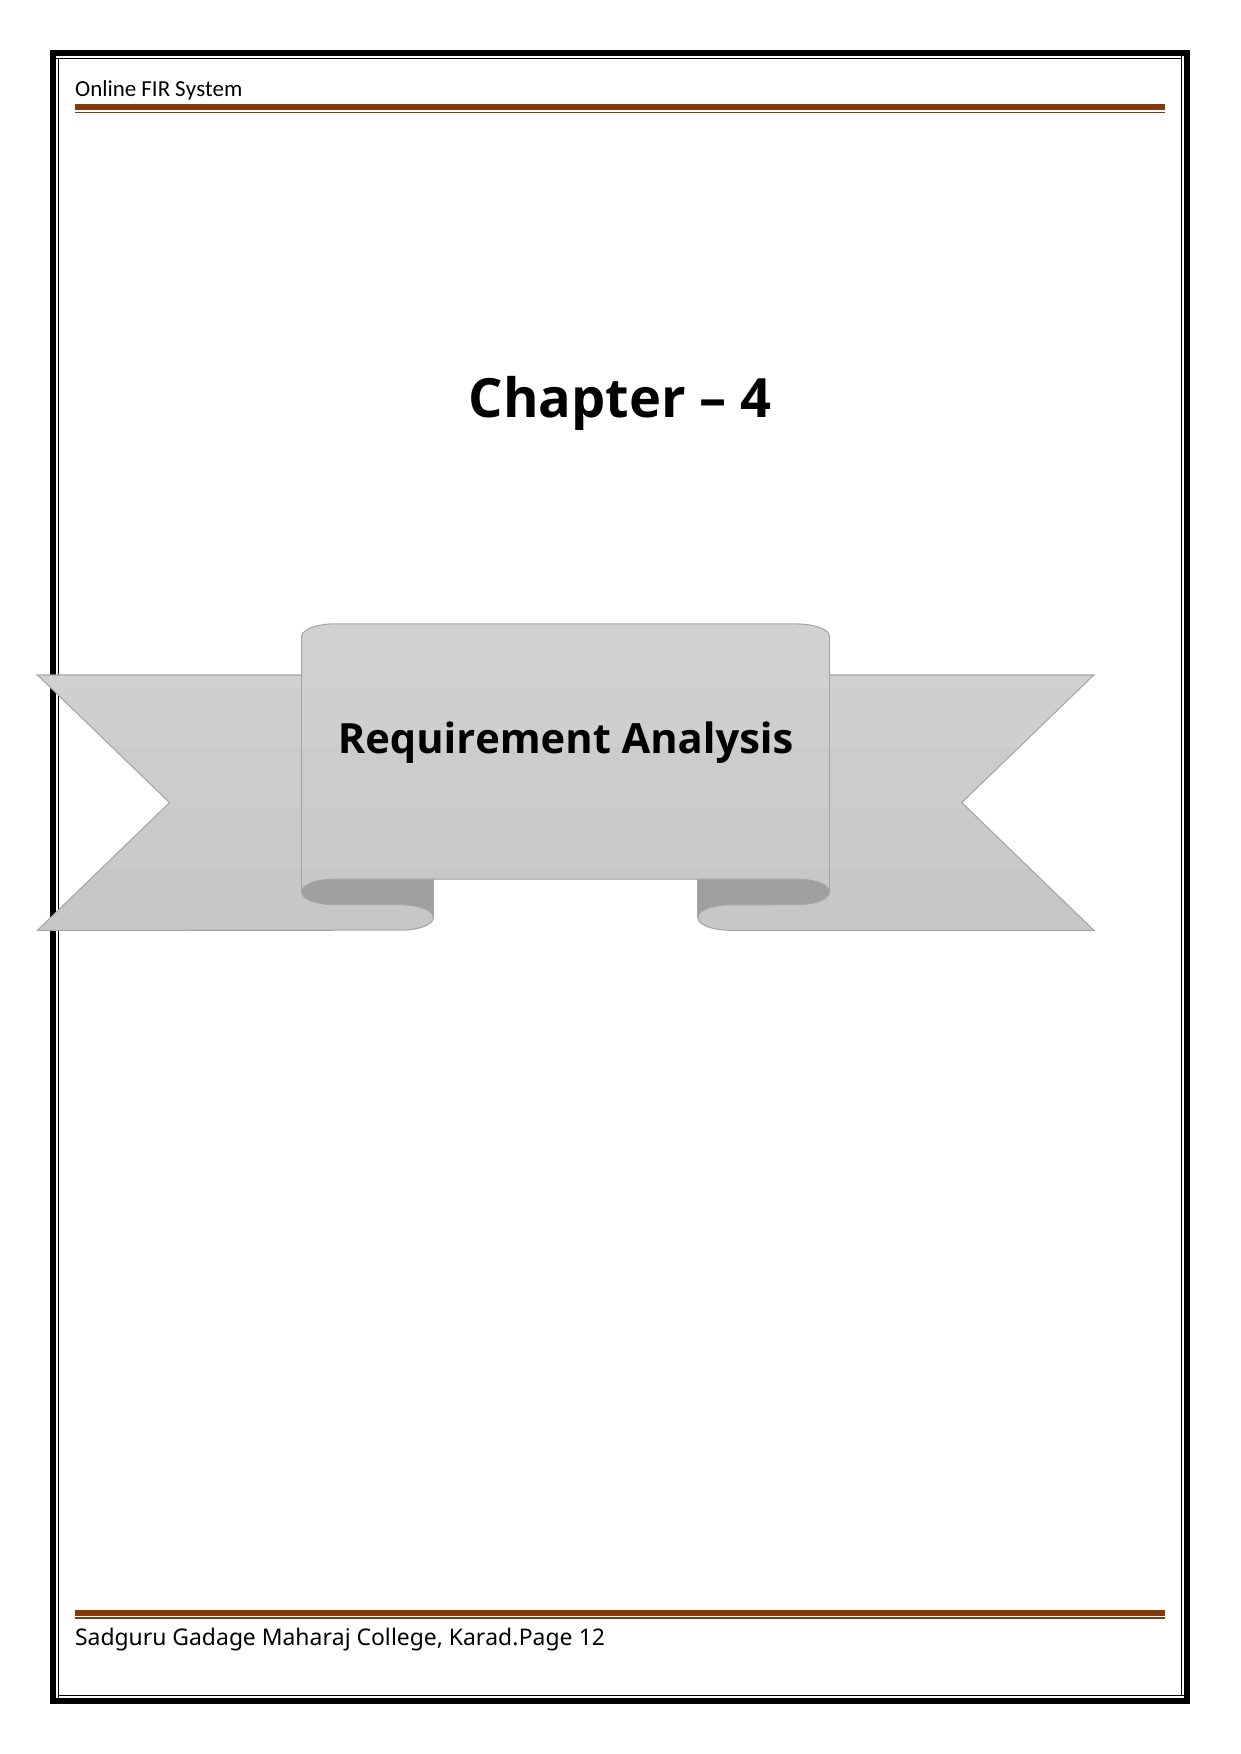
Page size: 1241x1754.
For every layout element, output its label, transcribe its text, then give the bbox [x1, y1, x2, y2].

text Chapter – 4 [75, 360, 1165, 434]
